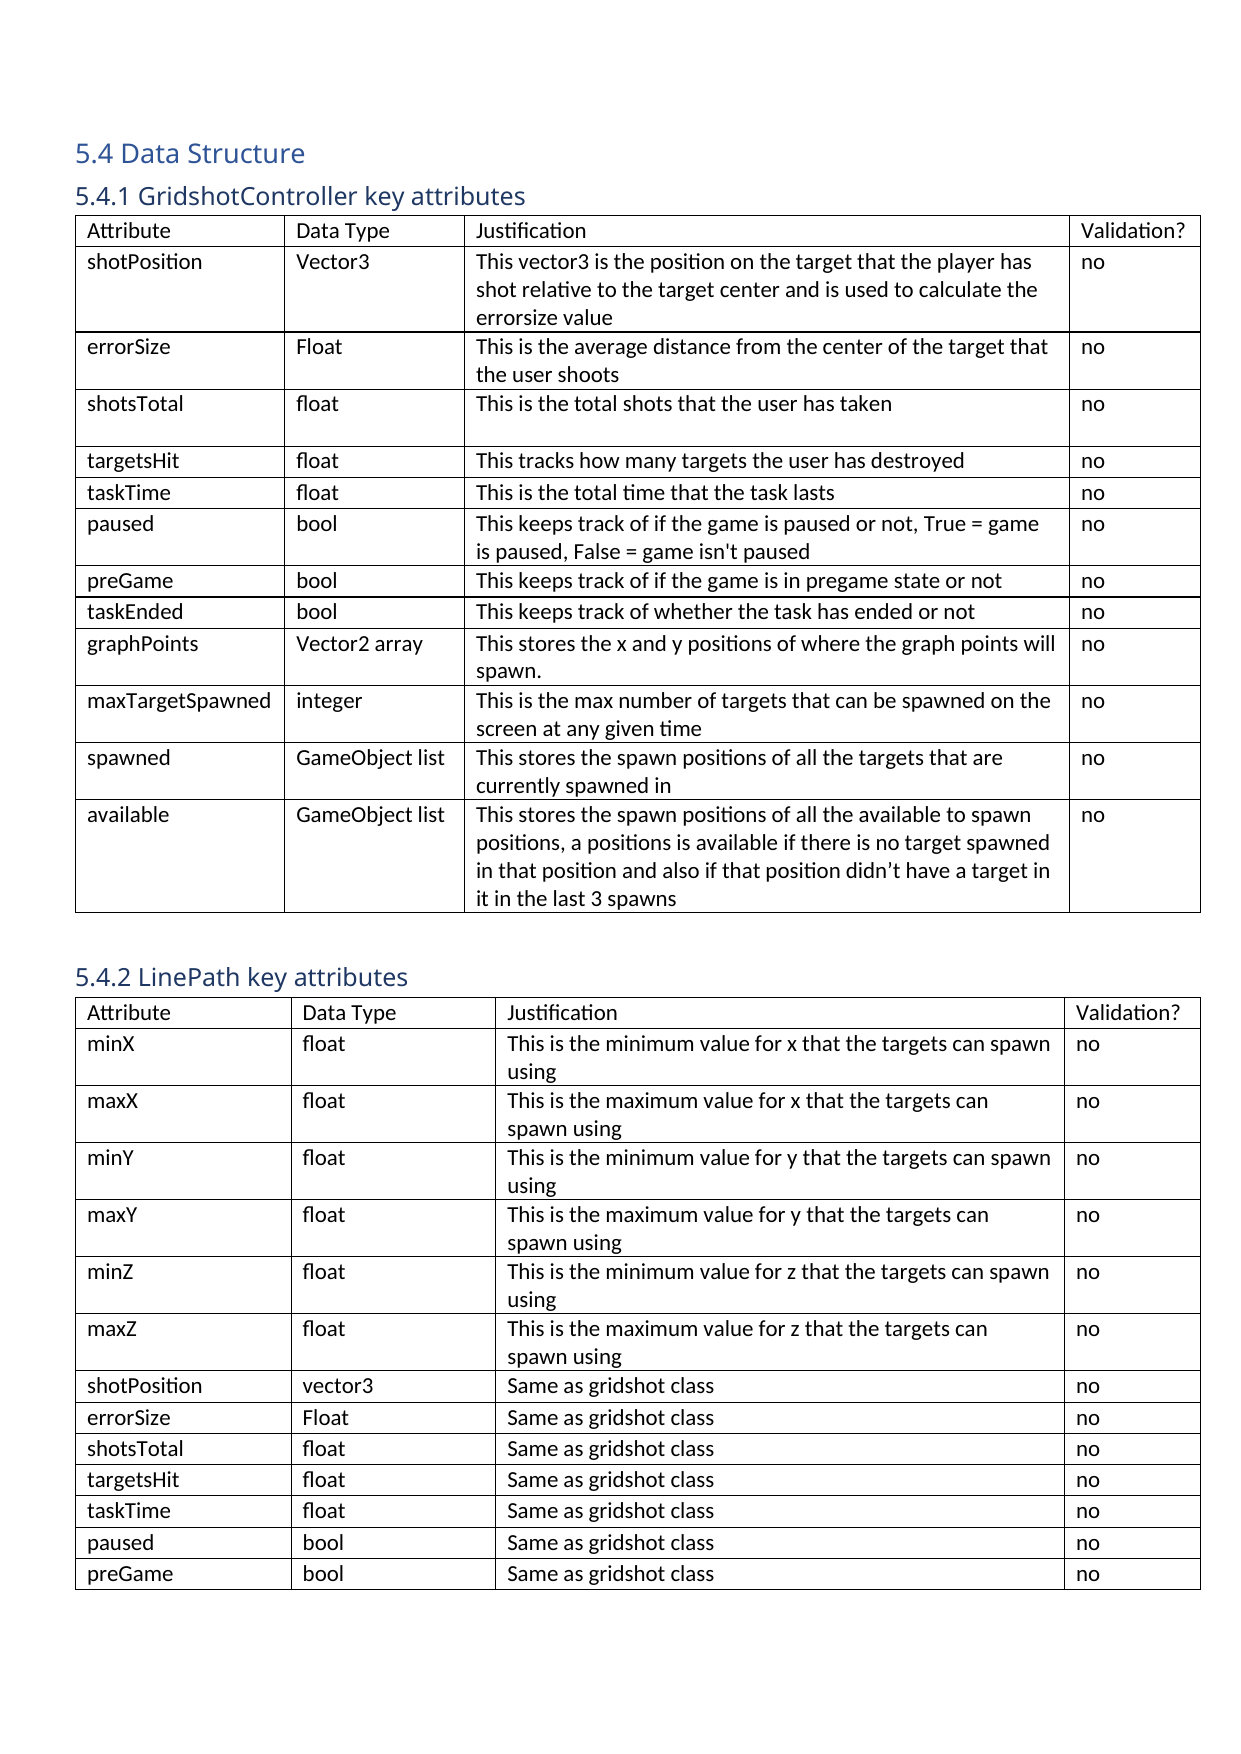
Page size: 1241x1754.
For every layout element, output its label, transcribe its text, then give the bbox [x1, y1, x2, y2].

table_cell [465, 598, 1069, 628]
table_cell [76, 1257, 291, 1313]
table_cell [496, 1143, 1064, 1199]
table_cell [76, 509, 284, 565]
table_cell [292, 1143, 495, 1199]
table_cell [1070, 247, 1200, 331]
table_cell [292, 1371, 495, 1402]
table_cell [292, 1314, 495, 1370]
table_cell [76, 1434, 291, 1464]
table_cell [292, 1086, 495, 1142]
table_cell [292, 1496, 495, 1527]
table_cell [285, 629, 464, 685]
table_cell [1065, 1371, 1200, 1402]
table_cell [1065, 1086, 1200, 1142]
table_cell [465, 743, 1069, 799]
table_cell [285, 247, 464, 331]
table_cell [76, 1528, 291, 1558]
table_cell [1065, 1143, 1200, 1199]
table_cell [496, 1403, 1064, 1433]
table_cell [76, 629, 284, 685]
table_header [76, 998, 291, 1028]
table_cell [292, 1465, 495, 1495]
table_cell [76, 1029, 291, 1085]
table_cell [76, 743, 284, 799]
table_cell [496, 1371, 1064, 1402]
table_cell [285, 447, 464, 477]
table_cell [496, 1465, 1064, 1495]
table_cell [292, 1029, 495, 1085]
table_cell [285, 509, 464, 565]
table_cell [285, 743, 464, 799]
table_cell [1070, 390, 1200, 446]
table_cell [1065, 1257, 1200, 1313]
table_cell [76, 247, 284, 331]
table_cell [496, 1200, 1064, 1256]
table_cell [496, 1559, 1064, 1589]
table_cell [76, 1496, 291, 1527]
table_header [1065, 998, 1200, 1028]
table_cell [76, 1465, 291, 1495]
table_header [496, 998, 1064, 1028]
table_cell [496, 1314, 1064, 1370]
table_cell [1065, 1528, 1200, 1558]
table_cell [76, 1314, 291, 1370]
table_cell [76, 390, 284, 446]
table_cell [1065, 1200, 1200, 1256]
subtitle 5.4 Data Structure [75, 134, 1165, 171]
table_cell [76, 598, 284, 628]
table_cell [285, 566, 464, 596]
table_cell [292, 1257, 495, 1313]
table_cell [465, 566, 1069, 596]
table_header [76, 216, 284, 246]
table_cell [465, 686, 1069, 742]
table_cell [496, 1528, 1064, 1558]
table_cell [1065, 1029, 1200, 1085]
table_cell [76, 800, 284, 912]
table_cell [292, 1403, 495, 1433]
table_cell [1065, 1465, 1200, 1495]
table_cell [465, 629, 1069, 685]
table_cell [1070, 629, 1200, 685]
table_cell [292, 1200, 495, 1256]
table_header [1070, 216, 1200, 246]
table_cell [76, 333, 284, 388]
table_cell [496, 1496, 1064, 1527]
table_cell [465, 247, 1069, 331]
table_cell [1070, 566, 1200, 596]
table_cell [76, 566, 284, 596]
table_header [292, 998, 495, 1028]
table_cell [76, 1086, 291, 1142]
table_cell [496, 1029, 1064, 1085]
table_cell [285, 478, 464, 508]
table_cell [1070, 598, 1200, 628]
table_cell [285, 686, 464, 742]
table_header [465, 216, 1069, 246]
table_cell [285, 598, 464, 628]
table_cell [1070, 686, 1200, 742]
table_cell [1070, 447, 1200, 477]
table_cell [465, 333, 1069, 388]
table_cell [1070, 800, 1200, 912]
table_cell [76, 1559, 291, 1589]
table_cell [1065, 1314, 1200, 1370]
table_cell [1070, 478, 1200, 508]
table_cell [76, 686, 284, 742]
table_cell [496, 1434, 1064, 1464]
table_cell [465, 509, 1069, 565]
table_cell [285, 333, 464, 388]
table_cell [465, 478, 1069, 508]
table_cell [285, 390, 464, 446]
subtitle 5.4.1 GridshotController key attributes [75, 178, 1165, 212]
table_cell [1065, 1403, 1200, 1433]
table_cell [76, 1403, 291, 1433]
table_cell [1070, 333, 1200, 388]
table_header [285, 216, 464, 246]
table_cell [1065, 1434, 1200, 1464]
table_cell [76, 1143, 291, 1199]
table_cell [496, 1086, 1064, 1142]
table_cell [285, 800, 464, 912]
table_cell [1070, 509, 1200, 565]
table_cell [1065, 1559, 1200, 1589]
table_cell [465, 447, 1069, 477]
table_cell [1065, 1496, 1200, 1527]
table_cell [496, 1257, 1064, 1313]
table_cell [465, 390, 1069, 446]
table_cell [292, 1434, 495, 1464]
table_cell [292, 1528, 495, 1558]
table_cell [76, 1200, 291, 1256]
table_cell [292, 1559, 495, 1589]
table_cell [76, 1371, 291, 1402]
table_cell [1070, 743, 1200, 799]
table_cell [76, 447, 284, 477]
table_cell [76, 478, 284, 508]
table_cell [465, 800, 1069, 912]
subtitle 5.4.2 LinePath key attributes [75, 960, 1165, 994]
